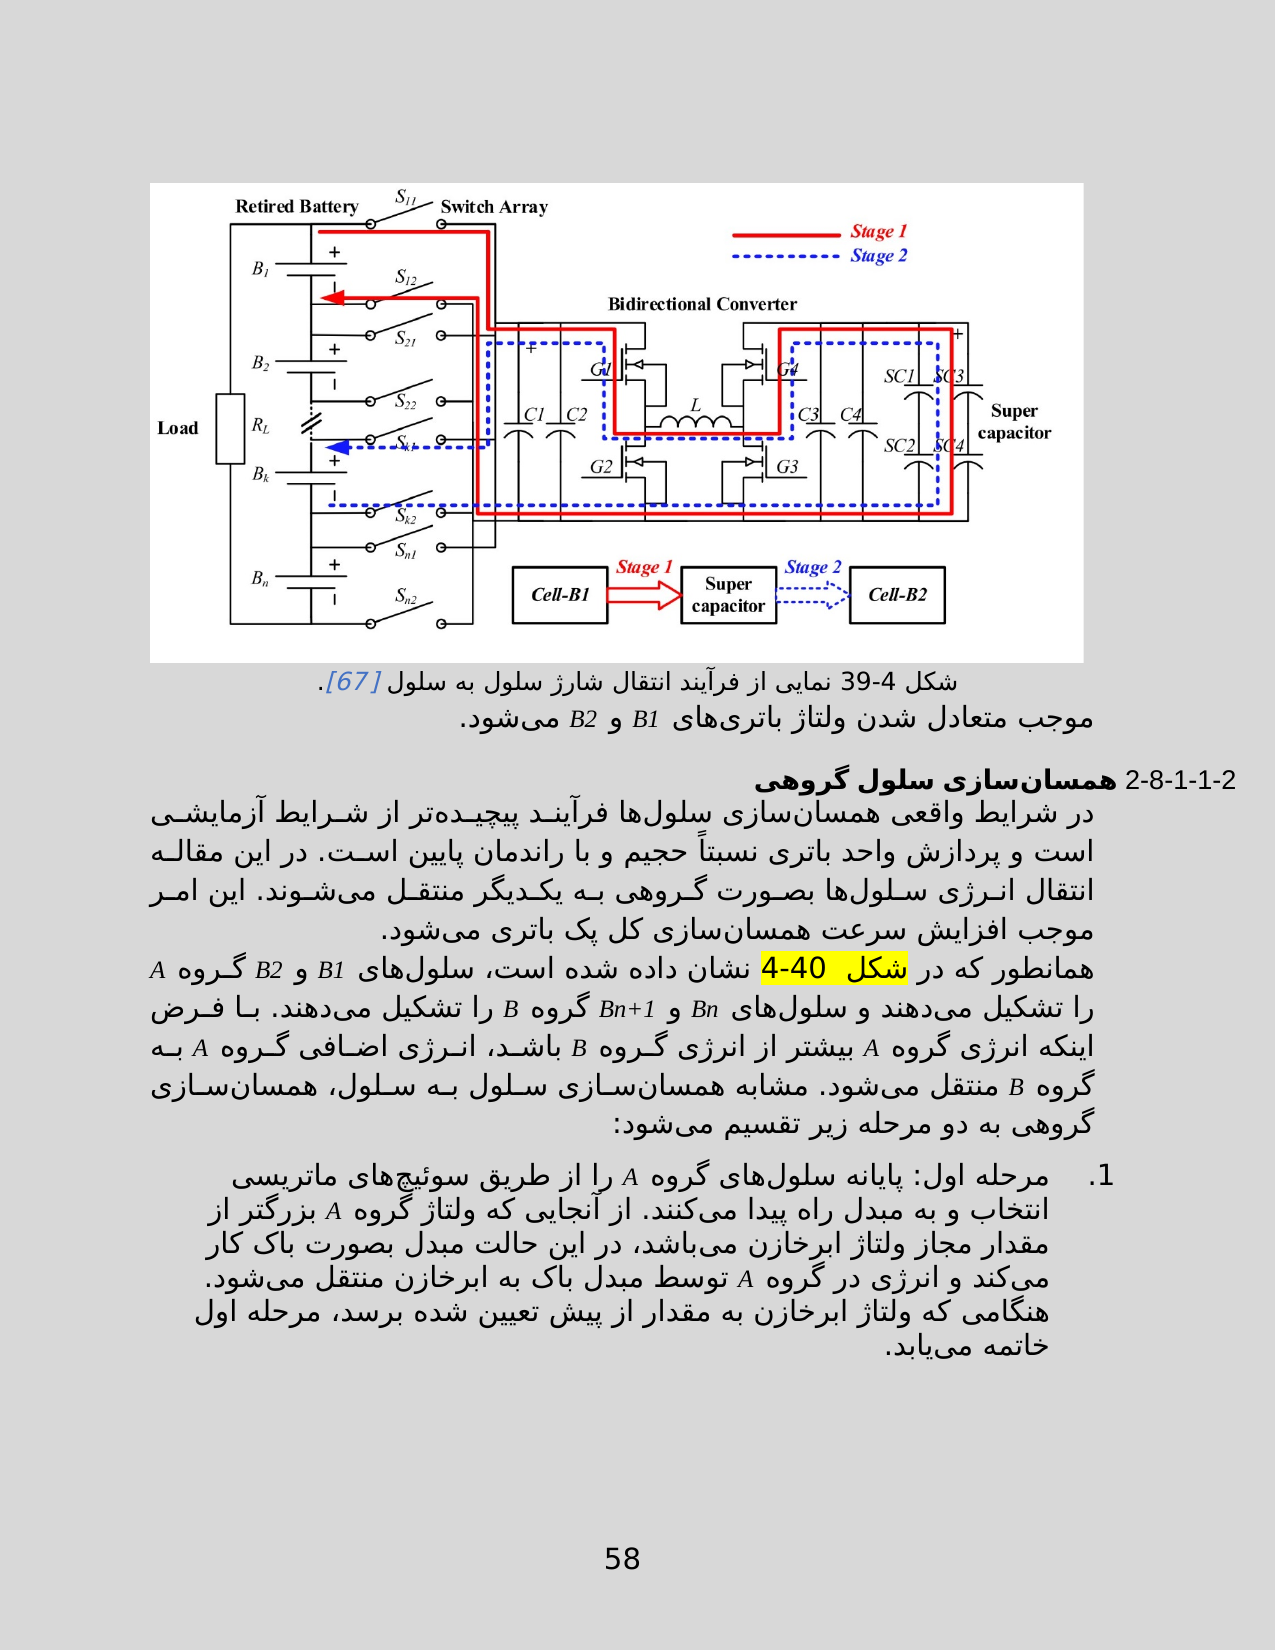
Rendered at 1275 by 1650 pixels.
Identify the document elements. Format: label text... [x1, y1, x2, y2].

subtitle همسان‌سازی سلول گروهی [150, 764, 1125, 795]
table_header [150, 150, 1125, 667]
text در شرایط واقعی همسان‌سازی سلول‌ها فرآیند پیچیده‌تر از شرایط آزمایشی است و پردازش واحد باتری نسبتاً حجیم و با راندمان پایین است. در این مقاله انتقال انرژی سلول‌ها بصورت گروهی به یکدیگر منتقل می‌شوند. این امر موجب افزایش سرعت همسان‌سازی کل پک باتری می‌شود. [150, 795, 1095, 946]
picture [150, 183, 1084, 663]
text موجب متعادل شدن ولتاژ باتری‌های B1 و B2 می‌شود. [150, 700, 1095, 734]
list مرحله اول: پایانه سلول‌های گروه A را از طریق سوئیچ‌های ماتریسی انتخاب و به مبدل راه پیدا می‌کنند. از آنجایی که ولتاژ گروه A بزرگتر از مقدار مجاز ولتاژ ابرخازن می‌باشد، در این حالت مبدل بصورت باک کار می‌کند و انرژی در گروه A توسط مبدل باک به ابرخازن منتقل می‌شود. هنگامی ‌که ولتاژ ابرخازن به مقدار از پیش تعیین شده برسد، مرحله اول خاتمه می‌یابد. [150, 1158, 1087, 1362]
